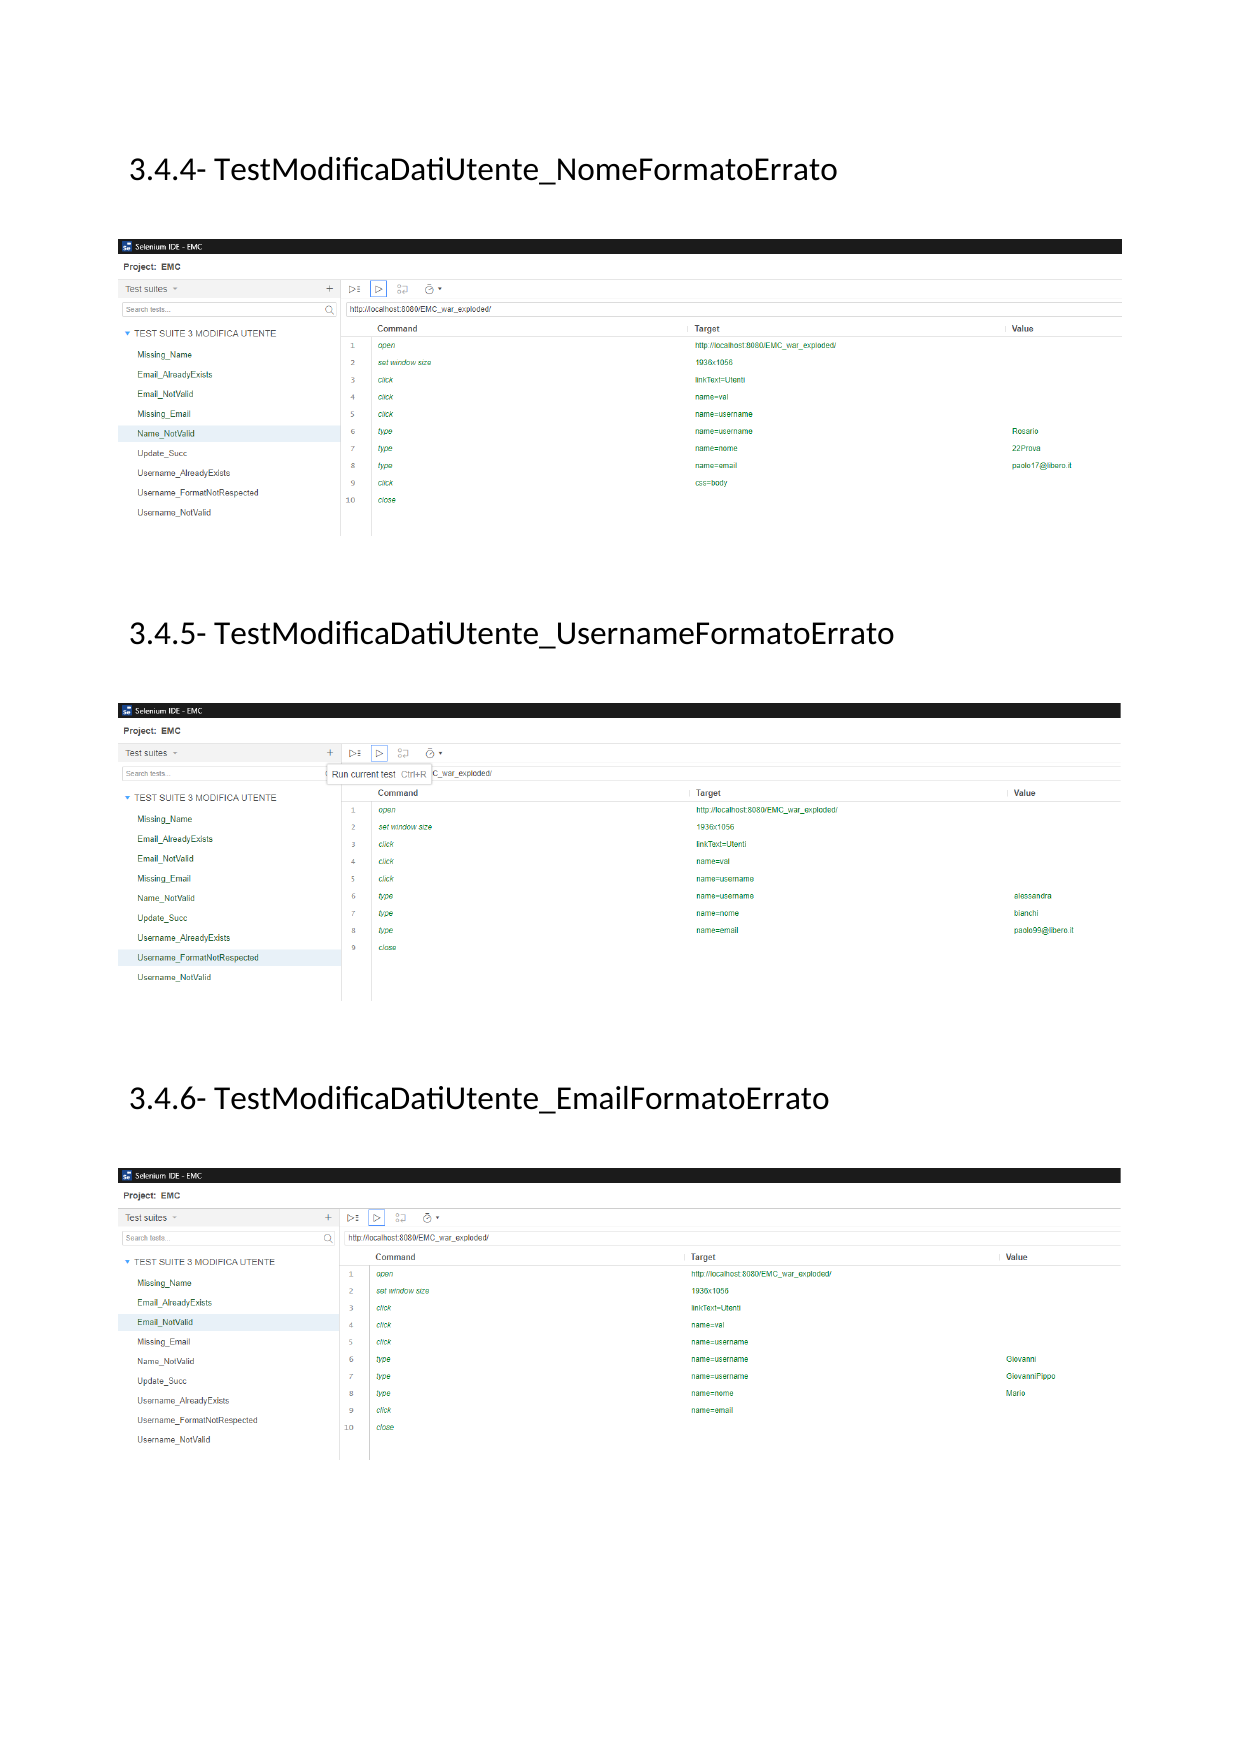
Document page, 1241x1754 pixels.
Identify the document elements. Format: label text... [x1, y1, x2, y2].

text 3.4.4- TestModificaDatiUtente_NomeFormatoErrato [129, 148, 1122, 188]
picture [118, 703, 1121, 1001]
text 3.4.6- TestModificaDatiUtente_EmailFormatoErrato [129, 1077, 1122, 1118]
text 3.4.5- TestModificaDatiUtente_UsernameFormatoErrato [129, 612, 1122, 652]
picture [118, 239, 1122, 536]
picture [118, 1168, 1121, 1460]
